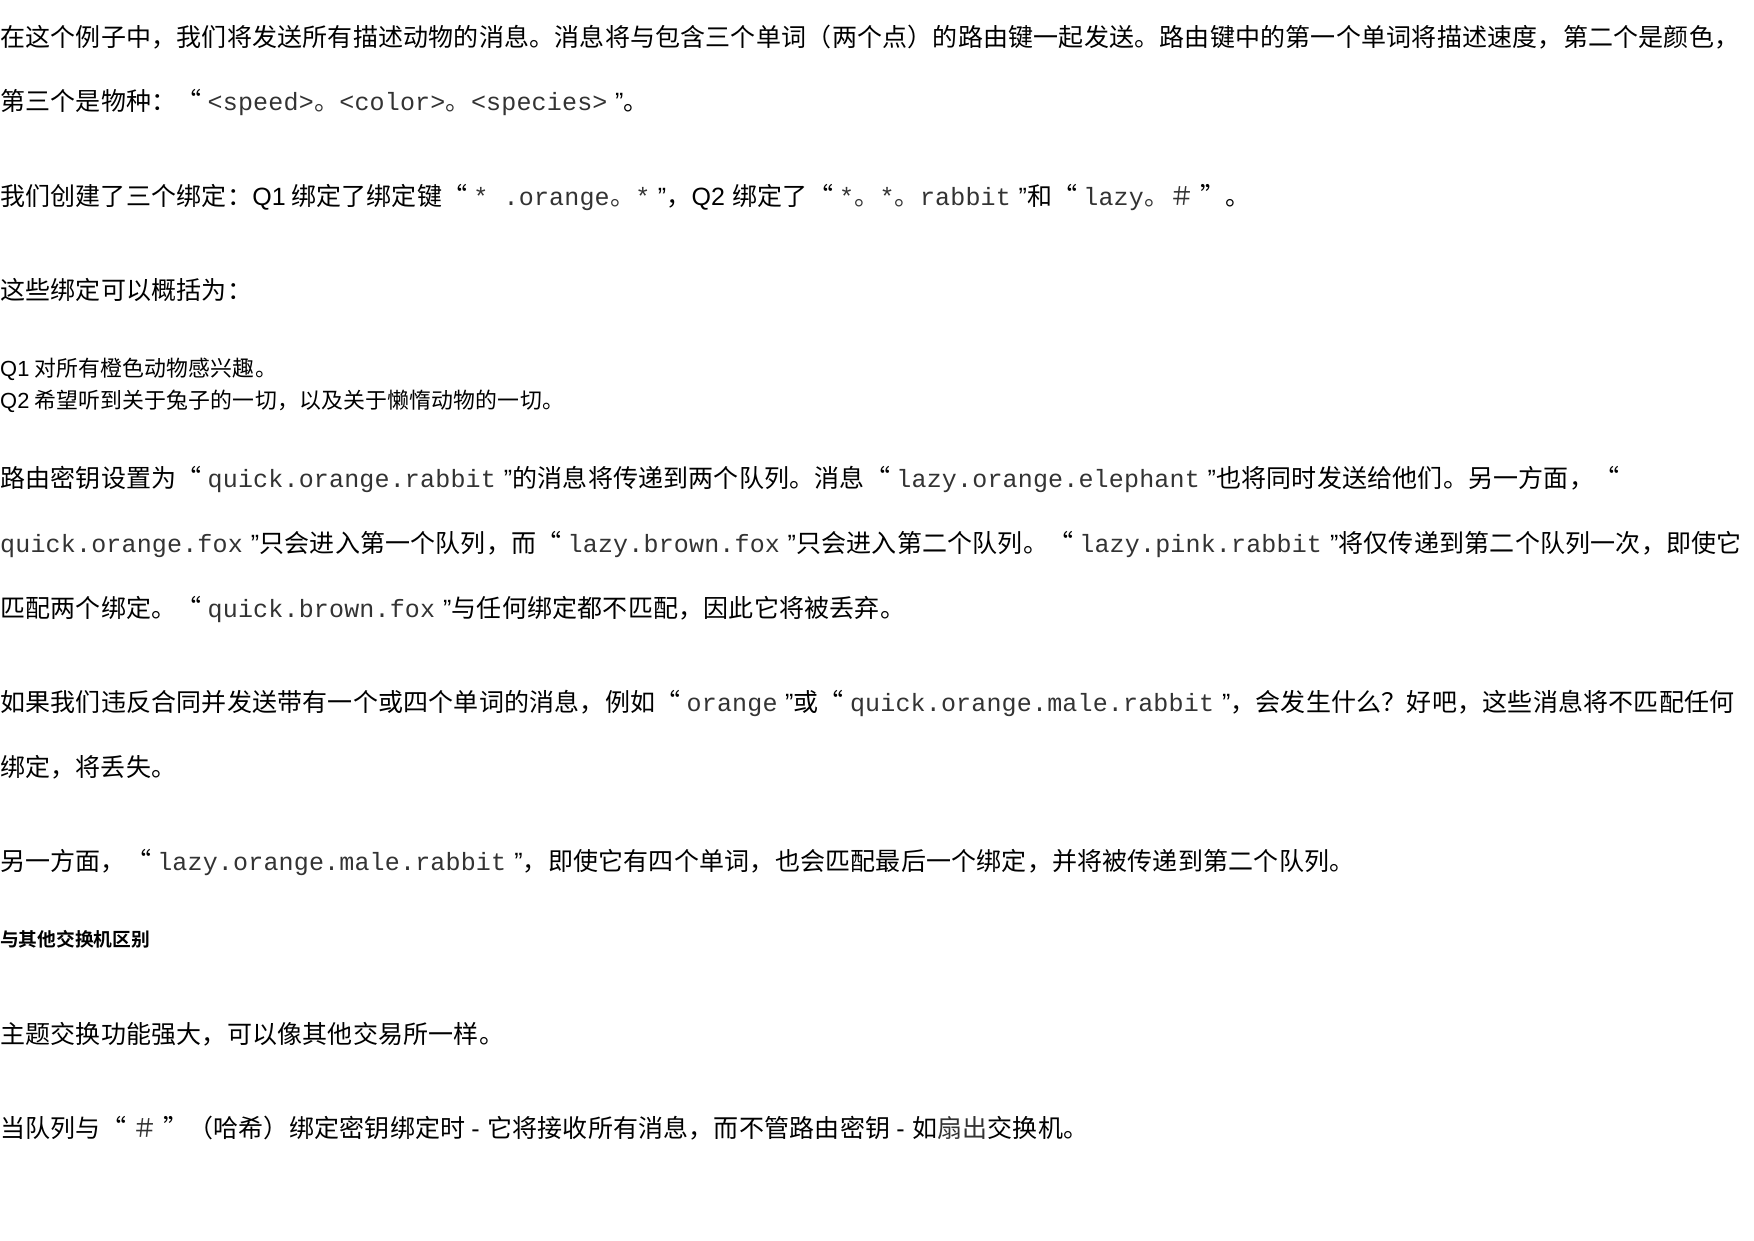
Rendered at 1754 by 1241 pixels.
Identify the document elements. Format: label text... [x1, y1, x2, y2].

text 我们创建了三个绑定：Q1绑定了绑定键“ * .orange。* ”，Q2 绑定了“ *。*。rabbit ”和“ lazy。＃ ”。 [0, 162, 1754, 227]
text 主题交换功能强大，可以像其他交易所一样。 [0, 1000, 1754, 1065]
text 另一方面，“ lazy.orange.male.rabbit ”，即使它有四个单词，也会匹配最后一个绑定，并将被传递到第二个队列。 [0, 828, 1754, 893]
text 这些绑定可以概括为： [0, 256, 1754, 321]
list Q2希望听到关于兔子的一切，以及关于懒惰动物的一切。 [0, 383, 1754, 415]
subtitle 与其他交换机区别 [0, 922, 1754, 954]
text 如果我们违反合同并发送带有一个或四个单词的消息，例如“ orange ”或“ quick.orange.male.rabbit ”，会发生什么？好吧，这些消息将不匹配任何绑定，将丢失。 [0, 668, 1754, 798]
text 在这个例子中，我们将发送所有描述动物的消息。消息将与包含三个单词（两个点）的路由键一起发送。路由键中的第一个单词将描述速度，第二个是颜色，第三个是物种：“ <speed>。<color>。<species> ”。 [0, 3, 1754, 133]
text 当队列与“ ＃ ”（哈希）绑定密钥绑定时 - 它将接收所有消息，而不管路由密钥 - 如扇出交换机。 [0, 1094, 1754, 1159]
text 路由密钥设置为“ quick.orange.rabbit ”的消息将传递到两个队列。消息“ lazy.orange.elephant ”也将同时发送给他们。另一方面，“ quick.orange.fox ”只会进入第一个队列，而“ lazy.brown.fox ”只会进入第二个队列。“ lazy.pink.rabbit ”将仅传递到第二个队列一次，即使它匹配两个绑定。“ quick.brown.fox ”与任何绑定都不匹配，因此它将被丢弃。 [0, 444, 1754, 639]
list Q1对所有橙色动物感兴趣。 [0, 350, 1754, 383]
